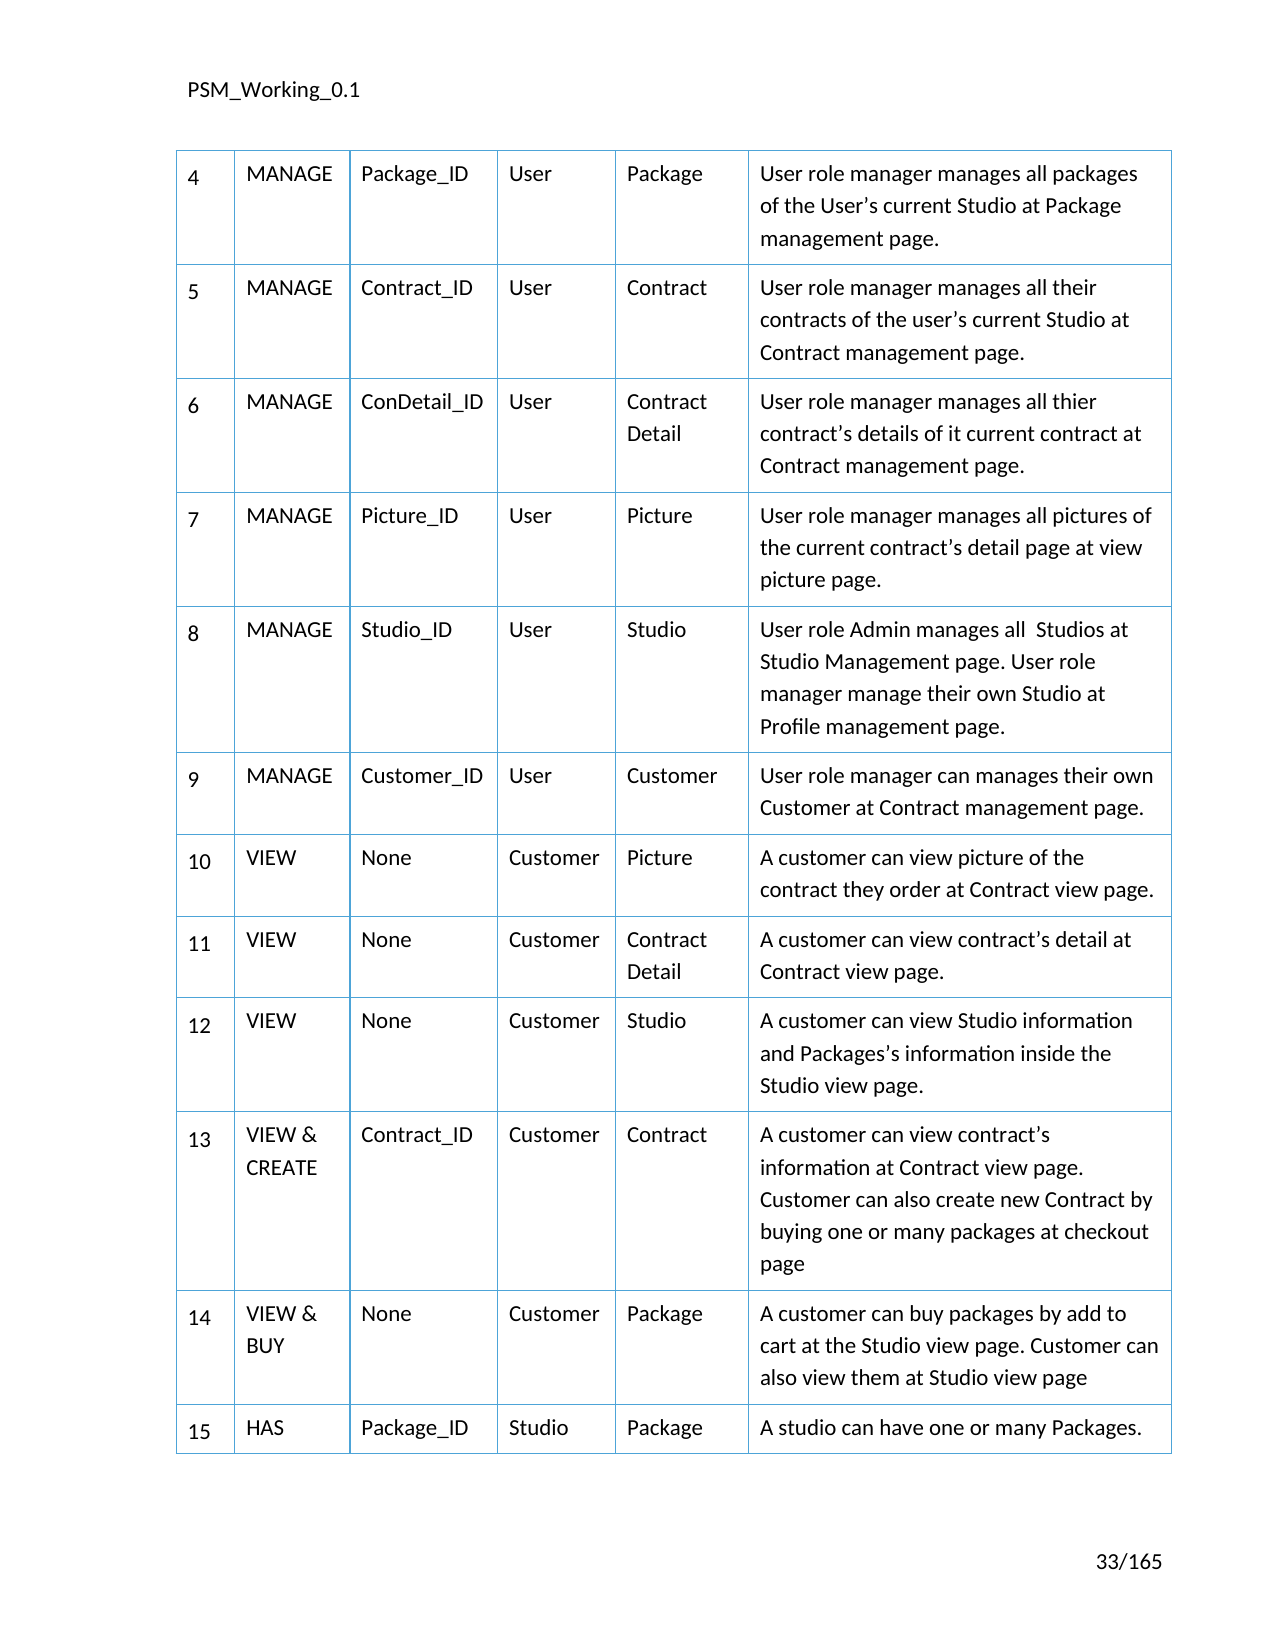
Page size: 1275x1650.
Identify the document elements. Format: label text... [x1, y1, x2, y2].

table_cell [177, 607, 234, 752]
table_cell Package_ID [351, 1405, 497, 1453]
table_cell User role manager manages all packages of the User’s current Studio at Package management page. [749, 151, 1171, 264]
table_cell User [498, 607, 615, 752]
table_cell [177, 1112, 234, 1289]
table_cell MANAGE [235, 379, 349, 492]
table_cell User [498, 265, 615, 378]
table_cell A customer can view picture of the contract they order at Contract view page. [749, 835, 1171, 916]
table_cell MANAGE [235, 265, 349, 378]
table_cell Studio [498, 1405, 615, 1453]
table_cell User role manager manages all thier contract’s details of it current contract at Contract management page. [749, 379, 1171, 492]
table_cell A studio can have one or many Packages. [749, 1405, 1171, 1453]
table_cell A customer can buy packages by add to cart at the Studio view page. Customer can also view them at Studio view page [749, 1291, 1171, 1403]
table_cell Contract Detail [616, 917, 748, 997]
table_cell Studio [616, 998, 748, 1111]
table_cell [177, 1405, 234, 1453]
table_cell User role manager manages all pictures of the current contract’s detail page at view picture page. [749, 493, 1171, 606]
table_cell Customer [498, 998, 615, 1111]
table_cell [177, 998, 234, 1111]
table_cell Studio_ID [351, 607, 497, 752]
table_cell Studio [616, 607, 748, 752]
table_cell Picture [616, 493, 748, 606]
table_cell User [498, 493, 615, 606]
table_cell Contract Detail [616, 379, 748, 492]
table_cell VIEW [235, 998, 349, 1111]
table_cell VIEW & BUY [235, 1291, 349, 1403]
table_cell MANAGE [235, 607, 349, 752]
table_cell HAS [235, 1405, 349, 1453]
table_cell Customer [498, 1291, 615, 1403]
table_cell User role manager manages all their contracts of the user’s current Studio at Contract management page. [749, 265, 1171, 378]
table_cell User [498, 753, 615, 834]
table_cell Customer [616, 753, 748, 834]
table_cell None [351, 1291, 497, 1403]
table_cell Customer [498, 835, 615, 916]
table_cell Contract_ID [351, 1112, 497, 1289]
table_cell A customer can view contract’s information at Contract view page. Customer can also create new Contract by buying one or many packages at checkout page [749, 1112, 1171, 1289]
table_cell MANAGE [235, 493, 349, 606]
table_cell User [498, 379, 615, 492]
table_cell ConDetail_ID [351, 379, 497, 492]
table_cell A customer can view Studio information and Packages’s information inside the Studio view page. [749, 998, 1171, 1111]
table_cell User [498, 151, 615, 264]
table_cell Contract [616, 265, 748, 378]
table_cell MANAGE [235, 753, 349, 834]
table_cell Package [616, 1291, 748, 1403]
table_cell [177, 917, 234, 997]
table_cell [177, 753, 234, 834]
table_cell Customer [498, 1112, 615, 1289]
table_cell [177, 379, 234, 492]
table_cell VIEW [235, 835, 349, 916]
table_cell VIEW [235, 917, 349, 997]
table_cell Customer_ID [351, 753, 497, 834]
table_cell None [351, 998, 497, 1111]
table_cell VIEW & CREATE [235, 1112, 349, 1289]
table_cell A customer can view contract’s detail at Contract view page. [749, 917, 1171, 997]
table_cell [177, 151, 234, 264]
table_cell Contract_ID [351, 265, 497, 378]
table_cell Package_ID [351, 151, 497, 264]
table_cell User role Admin manages all Studios at Studio Management page. User role manager manage their own Studio at Profile management page. [749, 607, 1171, 752]
table_cell User role manager can manages their own Customer at Contract management page. [749, 753, 1171, 834]
table_cell MANAGE [235, 151, 349, 264]
table_cell [177, 265, 234, 378]
table_cell [177, 493, 234, 606]
table_cell Customer [498, 917, 615, 997]
table_cell [177, 1291, 234, 1403]
table_cell None [351, 917, 497, 997]
table_cell Picture_ID [351, 493, 497, 606]
table_cell None [351, 835, 497, 916]
table_cell Package [616, 1405, 748, 1453]
table_cell Contract [616, 1112, 748, 1289]
table_cell Picture [616, 835, 748, 916]
table_cell Package [616, 151, 748, 264]
table_cell [177, 835, 234, 916]
